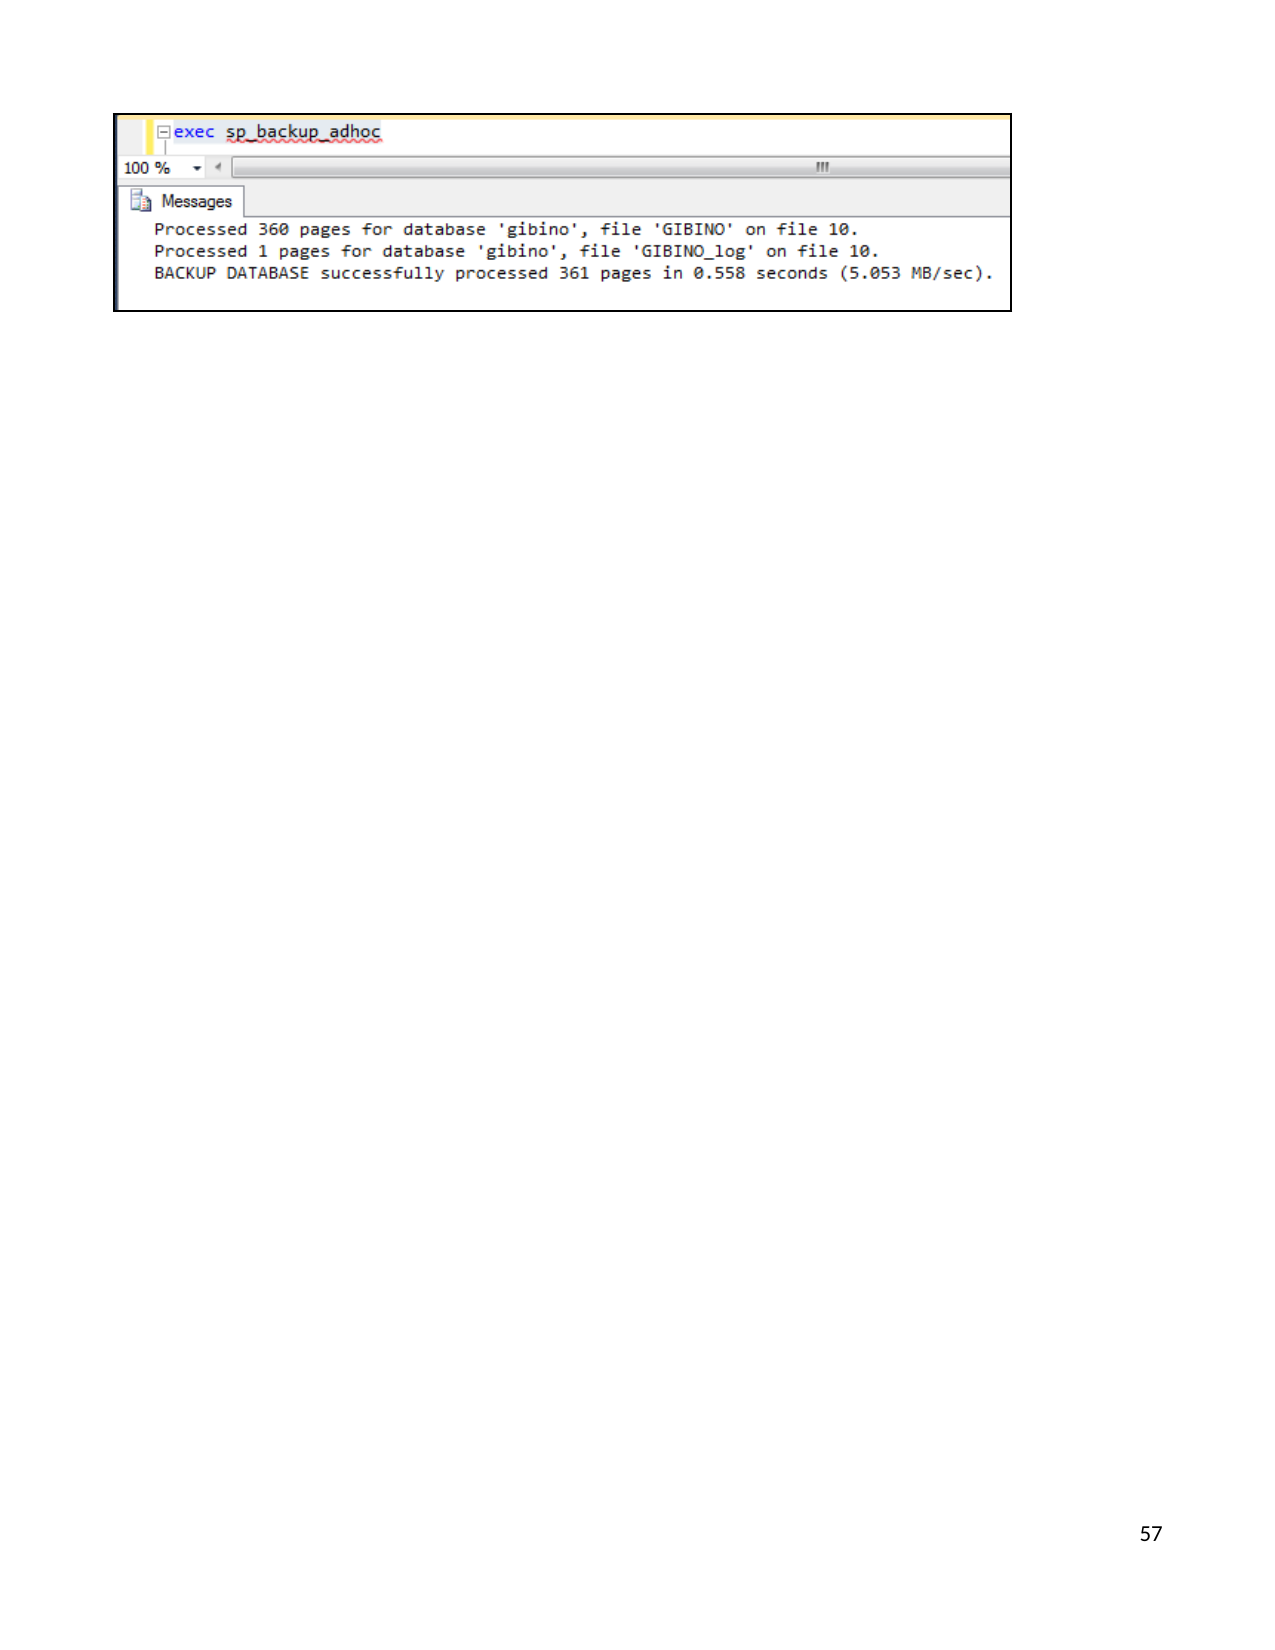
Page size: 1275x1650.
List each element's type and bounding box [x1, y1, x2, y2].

picture [115, 115, 1010, 310]
